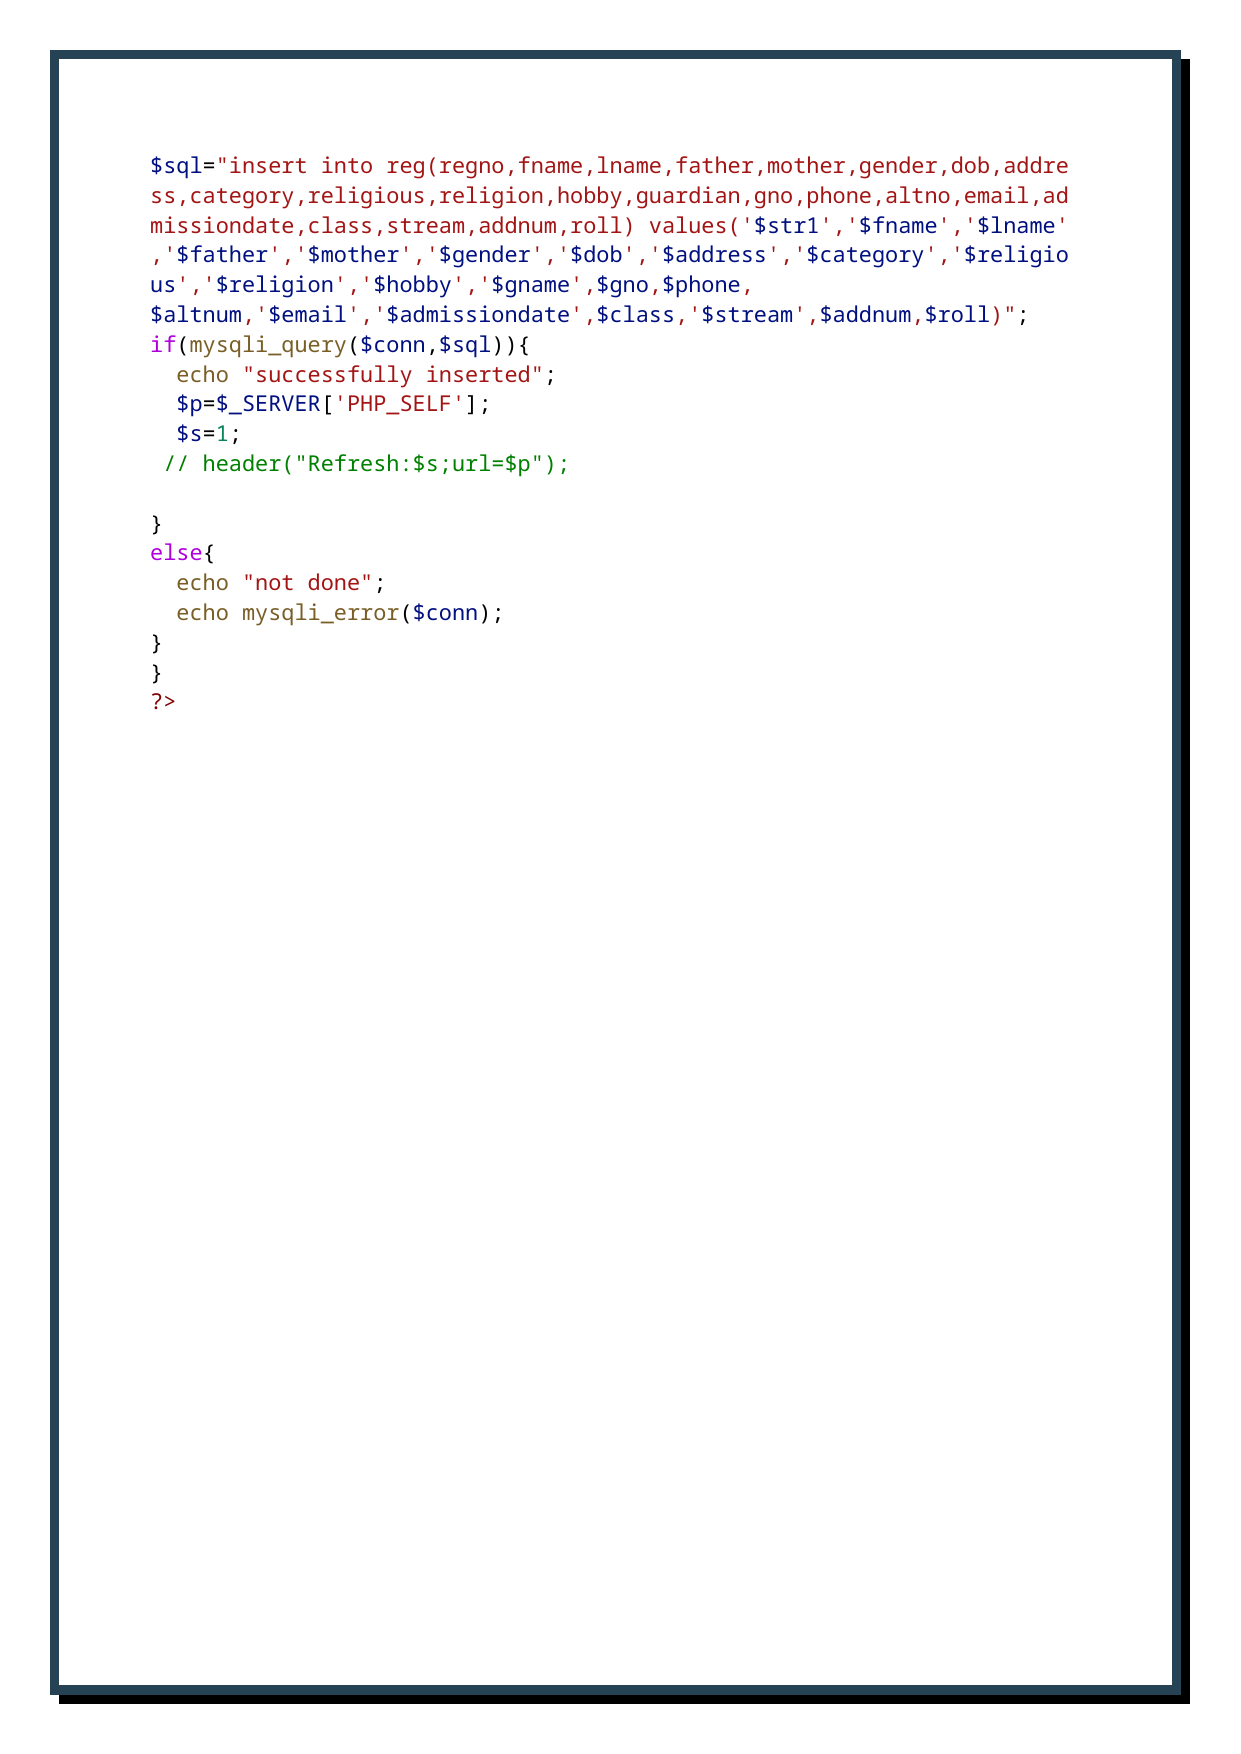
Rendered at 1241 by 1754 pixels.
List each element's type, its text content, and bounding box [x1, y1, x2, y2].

text else{ [150, 537, 1081, 567]
text ?> [150, 686, 1081, 716]
text echo "not done"; [150, 567, 1081, 597]
text $sql="insert into reg(regno,fname,lname,father,mother,gender,dob,address,category,religious,religion,hobby,guardian,gno,phone,altno,email,admissiondate,class,stream,addnum,roll) values('$str1','$fname','$lname','$father','$mother','$gender','$dob','$address','$category','$religious','$religion','$hobby','$gname',$gno,$phone,$altnum,'$email','$admissiondate',$class,'$stream',$addnum,$roll)"; [150, 150, 1081, 329]
text $s=1; [150, 418, 1081, 448]
text } [150, 627, 1081, 656]
text echo "successfully inserted"; [150, 358, 1081, 388]
text if(mysqli_query($conn,$sql)){ [150, 329, 1081, 358]
text } [150, 656, 1081, 686]
text // header("Refresh:$s;url=$p"); [150, 448, 1081, 478]
text } [150, 507, 1081, 537]
text echo mysqli_error($conn); [150, 597, 1081, 627]
text $p=$_SERVER['PHP_SELF']; [150, 388, 1081, 418]
